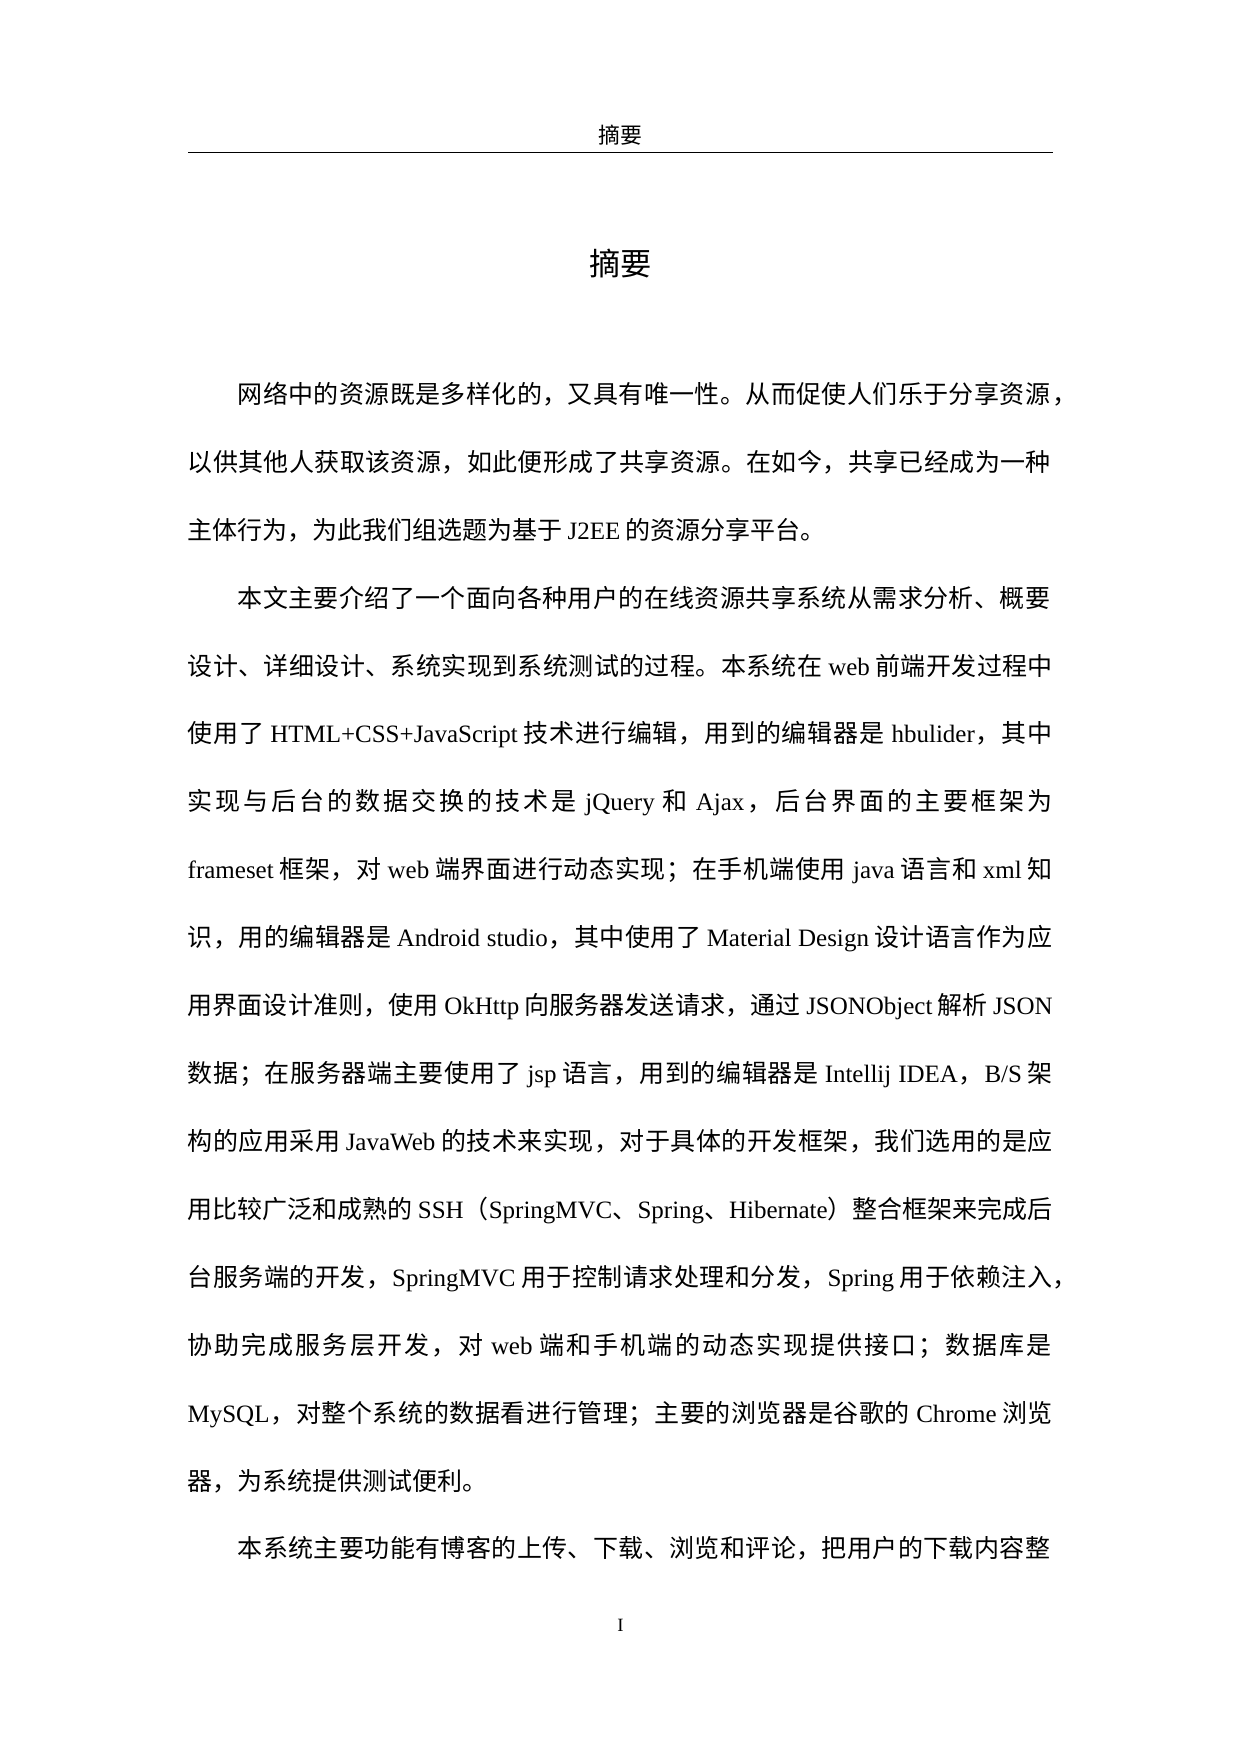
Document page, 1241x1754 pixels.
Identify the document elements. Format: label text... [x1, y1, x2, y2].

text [187, 1513, 1053, 1581]
text 网络中的资源既是多样化的，又具有唯一性。从而促使人们乐于分享资源，以供其他人获取该资源，如此便形成了共享资源。在如今，共享已经成为一种主体行为，为此我们组选题为基于J2EE的资源分享平台。 [187, 358, 1053, 562]
text 本文主要介绍了一个面向各种用户的在线资源共享系统从需求分析、概要设计、详细设计、系统实现到系统测试的过程。本系统在web前端开发过程中使用了HTML+CSS+JavaScript技术进行编辑，用到的编辑器是hbulider，其中实现与后台的数据交换的技术是jQuery和Ajax，后台界面的主要框架为frameset框架，对web端界面进行动态实现；在手机端使用java语言和xml知识，用的编辑器是Android studio，其中使用了Material Design设计语言作为应用界面设计准则，使用OkHttp向服务器发送请求，通过JSONObject解析JSON数据；在服务器端主要使用了jsp语言，用到的编辑器是Intellij IDEA，B/S架构的应用采用JavaWeb的技术来实现，对于具体的开发框架，我们选用的是应用比较广泛和成熟的SSH（SpringMVC、Spring、Hibernate）整合框架来完成后台服务端的开发，SpringMVC用于控制请求处理和分发，Spring用于依赖注入，协助完成服务层开发，对web端和手机端的动态实现提供接口；数据库是MySQL，对整个系统的数据看进行管理；主要的浏览器是谷歌的Chrome浏览器，为系统提供测试便利。 [187, 562, 1053, 1513]
subtitle 摘要 [187, 228, 1053, 296]
